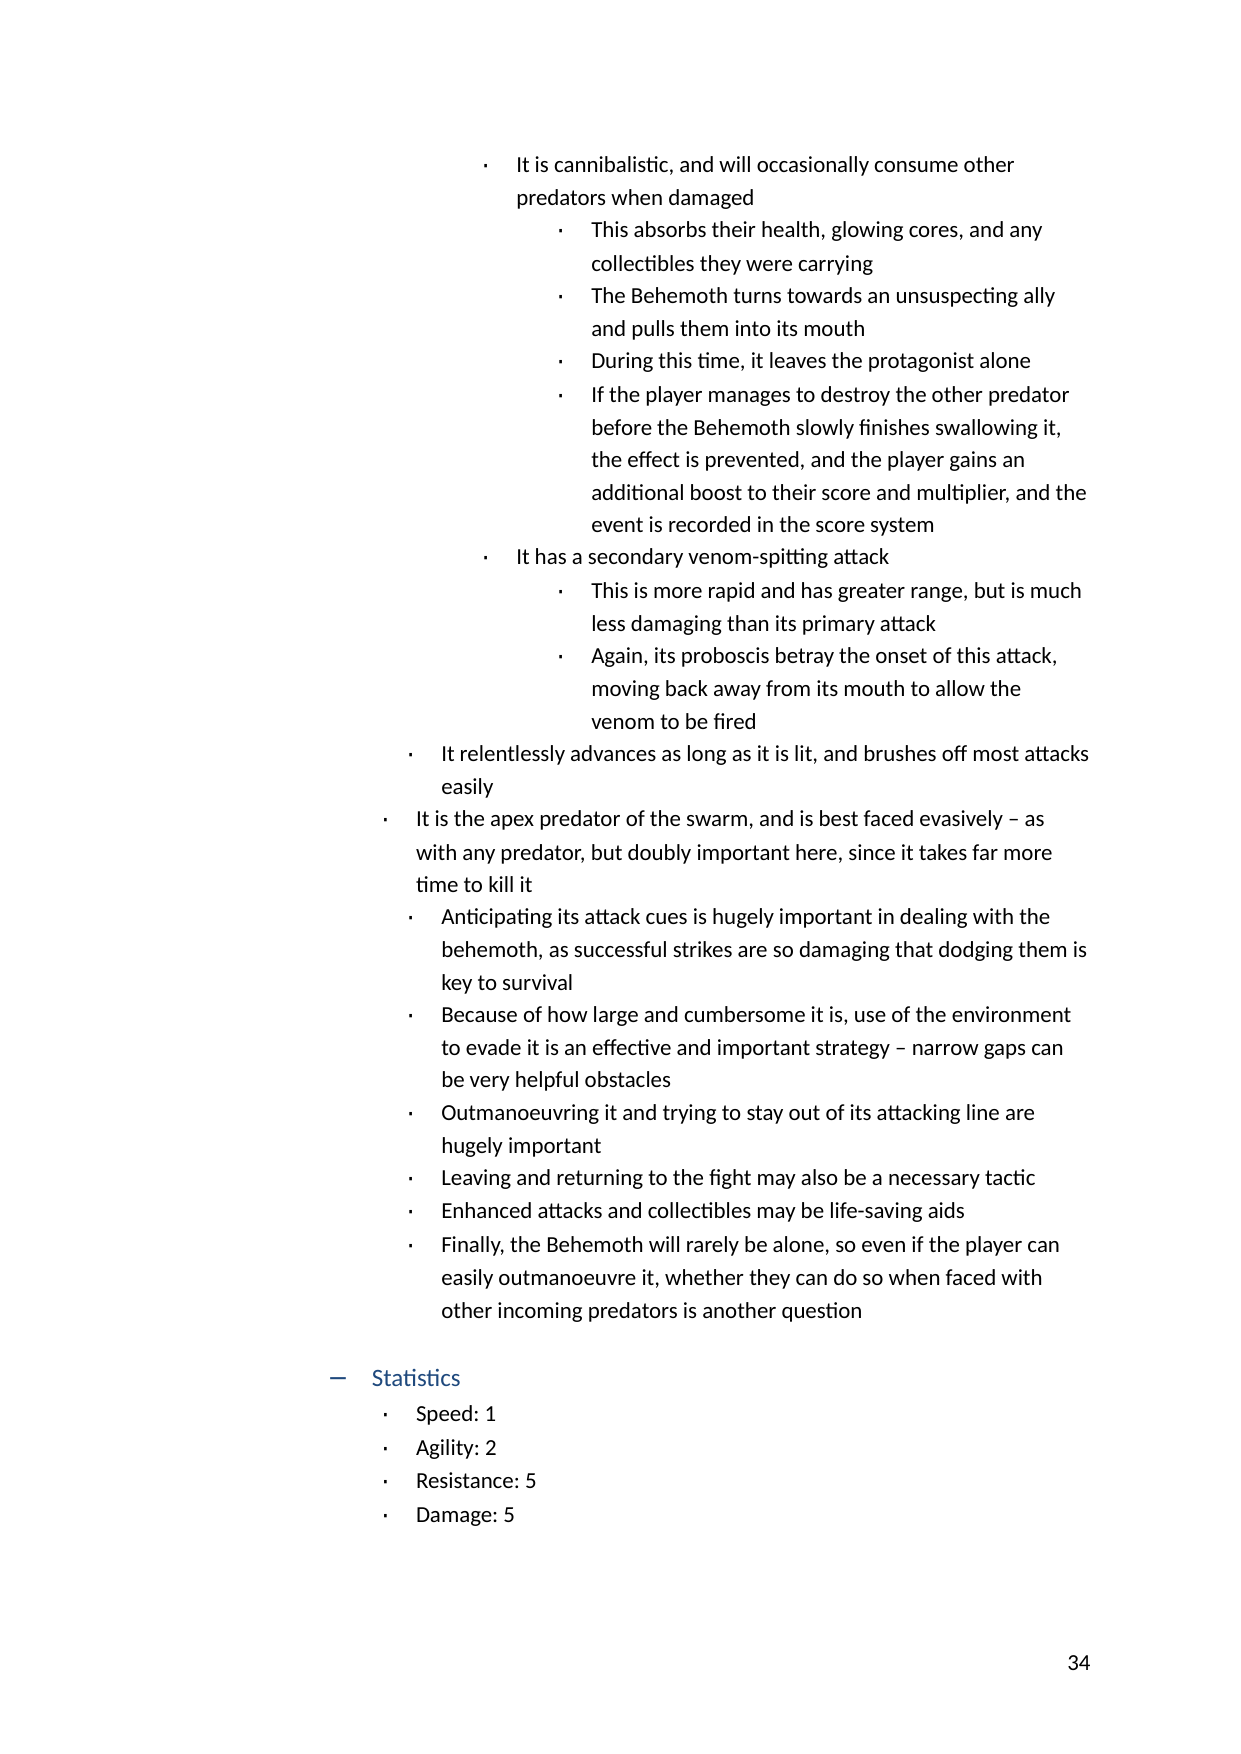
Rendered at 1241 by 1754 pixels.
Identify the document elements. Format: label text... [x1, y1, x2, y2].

list This absorbs their health, glowing cores, and any collectibles they were carrying [553, 216, 1090, 277]
list Outmanoeuvring it and trying to stay out of its attacking line are hugely important [403, 1098, 1090, 1159]
subtitle Statistics [327, 1360, 1090, 1394]
list It is cannibalistic, and will occasionally consume other predators when damaged [478, 150, 1090, 211]
list This is more rapid and has greater range, but is much less damaging than its primary attack [553, 576, 1090, 637]
list It has a secondary venom-spitting attack [478, 542, 1090, 571]
list Agility: 2 [378, 1433, 1090, 1462]
list During this time, it leaves the protagonist alone [553, 347, 1090, 376]
list Resistance: 5 [378, 1466, 1090, 1496]
list Again, its proboscis betray the onset of this attack, moving back away from its mouth to allow the venom to be fired [553, 641, 1090, 735]
list Because of how large and cumbersome it is, use of the environment to evade it is an effective and important strategy – narrow gaps can be very helpful obstacles [403, 1000, 1090, 1093]
list The Behemoth turns towards an unsuspecting ally and pulls them into its mouth [553, 281, 1090, 342]
list It relentlessly advances as long as it is lit, and brushes off most attacks easily [403, 739, 1090, 800]
list Leaving and returning to the fight may also be a necessary tactic [403, 1163, 1090, 1192]
list Damage: 5 [378, 1500, 1090, 1529]
list It is the apex predator of the swarm, and is best faced evasively – as with any predator, but doubly important here, since it takes far more time to kill it [378, 804, 1090, 898]
list Speed: 1 [378, 1399, 1090, 1428]
list Finally, the Behemoth will rarely be alone, so even if the player can easily outmanoeuvre it, whether they can do so when faced with other incoming predators is another question [403, 1230, 1090, 1324]
list Enhanced attacks and collectibles may be life-saving aids [403, 1197, 1090, 1226]
list If the player manages to destroy the other predator before the Behemoth slowly finishes swallowing it, the effect is prevented, and the player gains an additional boost to their score and multiplier, and the event is recorded in the score system [553, 380, 1090, 538]
list Anticipating its attack cues is hugely important in dealing with the behemoth, as successful strikes are so damaging that dodging them is key to survival [403, 902, 1090, 996]
